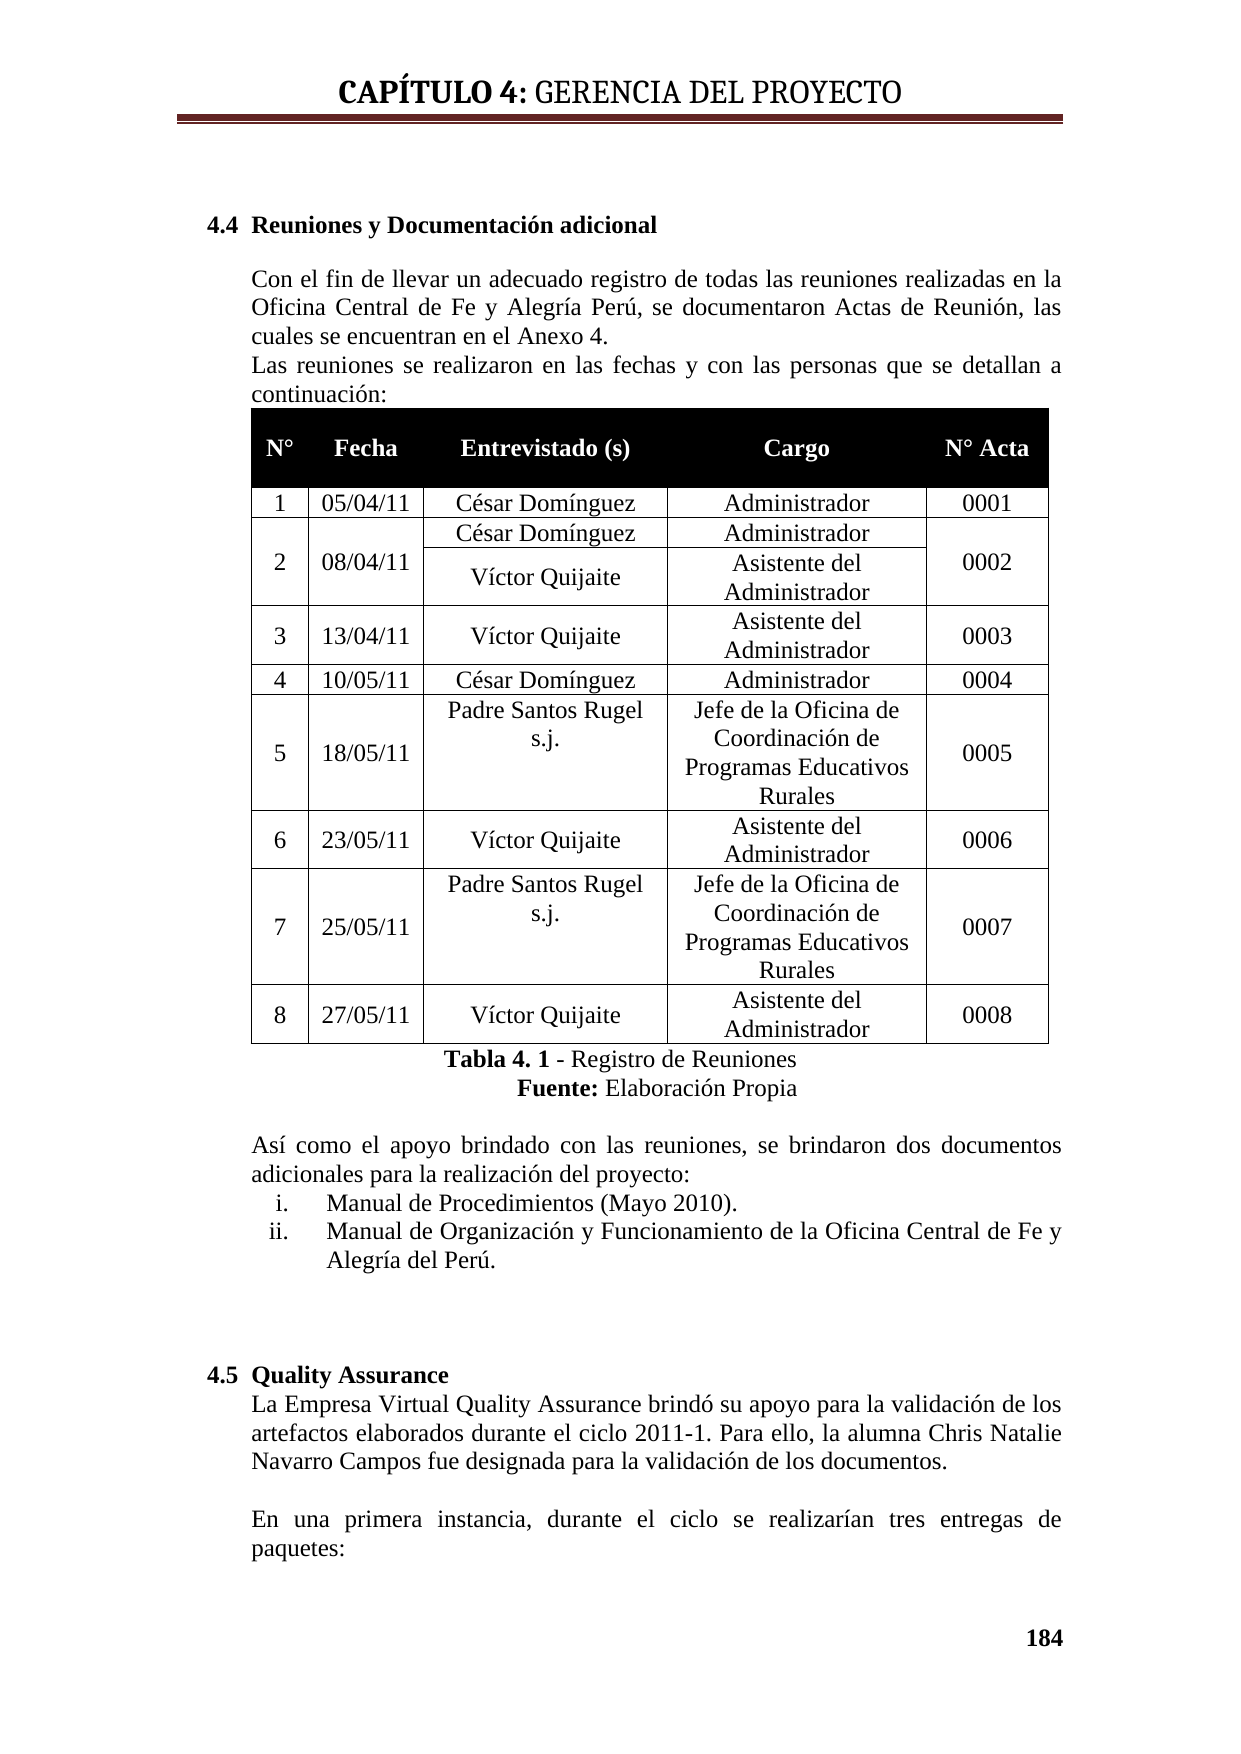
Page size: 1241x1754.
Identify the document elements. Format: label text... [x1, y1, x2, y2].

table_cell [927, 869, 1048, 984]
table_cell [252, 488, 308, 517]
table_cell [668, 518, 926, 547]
list Quality Assurance [207, 1360, 1063, 1389]
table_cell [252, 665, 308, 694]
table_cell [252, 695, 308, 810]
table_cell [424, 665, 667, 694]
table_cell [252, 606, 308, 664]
text Tabla 4. 1 - Registro de Reuniones [177, 1044, 1063, 1073]
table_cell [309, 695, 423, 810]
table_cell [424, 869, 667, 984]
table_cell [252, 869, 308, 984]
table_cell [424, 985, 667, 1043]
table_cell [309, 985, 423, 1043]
text En una primera instancia, durante el ciclo se realizarían tres entregas de paquetes: [251, 1504, 1063, 1561]
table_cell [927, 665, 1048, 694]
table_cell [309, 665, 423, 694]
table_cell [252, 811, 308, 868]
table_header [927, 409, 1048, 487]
list Reuniones y Documentación adicional [207, 210, 1063, 239]
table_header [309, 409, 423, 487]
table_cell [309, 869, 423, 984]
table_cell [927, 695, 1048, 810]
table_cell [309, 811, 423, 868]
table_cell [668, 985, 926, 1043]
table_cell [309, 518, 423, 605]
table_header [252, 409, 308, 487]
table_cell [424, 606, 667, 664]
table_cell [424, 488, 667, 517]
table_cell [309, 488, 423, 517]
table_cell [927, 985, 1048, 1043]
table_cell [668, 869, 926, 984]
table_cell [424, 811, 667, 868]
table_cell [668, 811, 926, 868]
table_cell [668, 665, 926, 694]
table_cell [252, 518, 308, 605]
text La Empresa Virtual Quality Assurance brindó su apoyo para la validación de los artefactos elaborados durante el ciclo 2011-1. Para ello, la alumna Chris Natalie Navarro Campos fue designada para la validación de los documentos. [251, 1389, 1063, 1475]
text Las reuniones se realizaron en las fechas y con las personas que se detallan a continuación: [251, 350, 1063, 407]
text Así como el apoyo brindado con las reuniones, se brindaron dos documentos adicionales para la realización del proyecto: [251, 1130, 1063, 1188]
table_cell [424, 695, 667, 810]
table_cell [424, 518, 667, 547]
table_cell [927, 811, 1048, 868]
list Manual de Procedimientos (Mayo 2010). [288, 1188, 1063, 1216]
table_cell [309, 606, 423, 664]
text Fuente: Elaboración Propia [251, 1073, 1063, 1101]
list Manual de Organización y Funcionamiento de la Oficina Central de Fe y Alegría del Perú. [288, 1216, 1063, 1274]
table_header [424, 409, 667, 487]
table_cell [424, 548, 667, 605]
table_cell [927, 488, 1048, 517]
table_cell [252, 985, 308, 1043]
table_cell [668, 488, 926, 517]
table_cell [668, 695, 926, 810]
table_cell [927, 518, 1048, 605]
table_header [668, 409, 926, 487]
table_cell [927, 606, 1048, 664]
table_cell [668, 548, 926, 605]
text Con el fin de llevar un adecuado registro de todas las reuniones realizadas en la Oficina Central de Fe y Alegría Perú, se documentaron Actas de Reunión, las cuales se encuentran en el Anexo 4. [251, 264, 1063, 350]
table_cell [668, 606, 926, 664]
